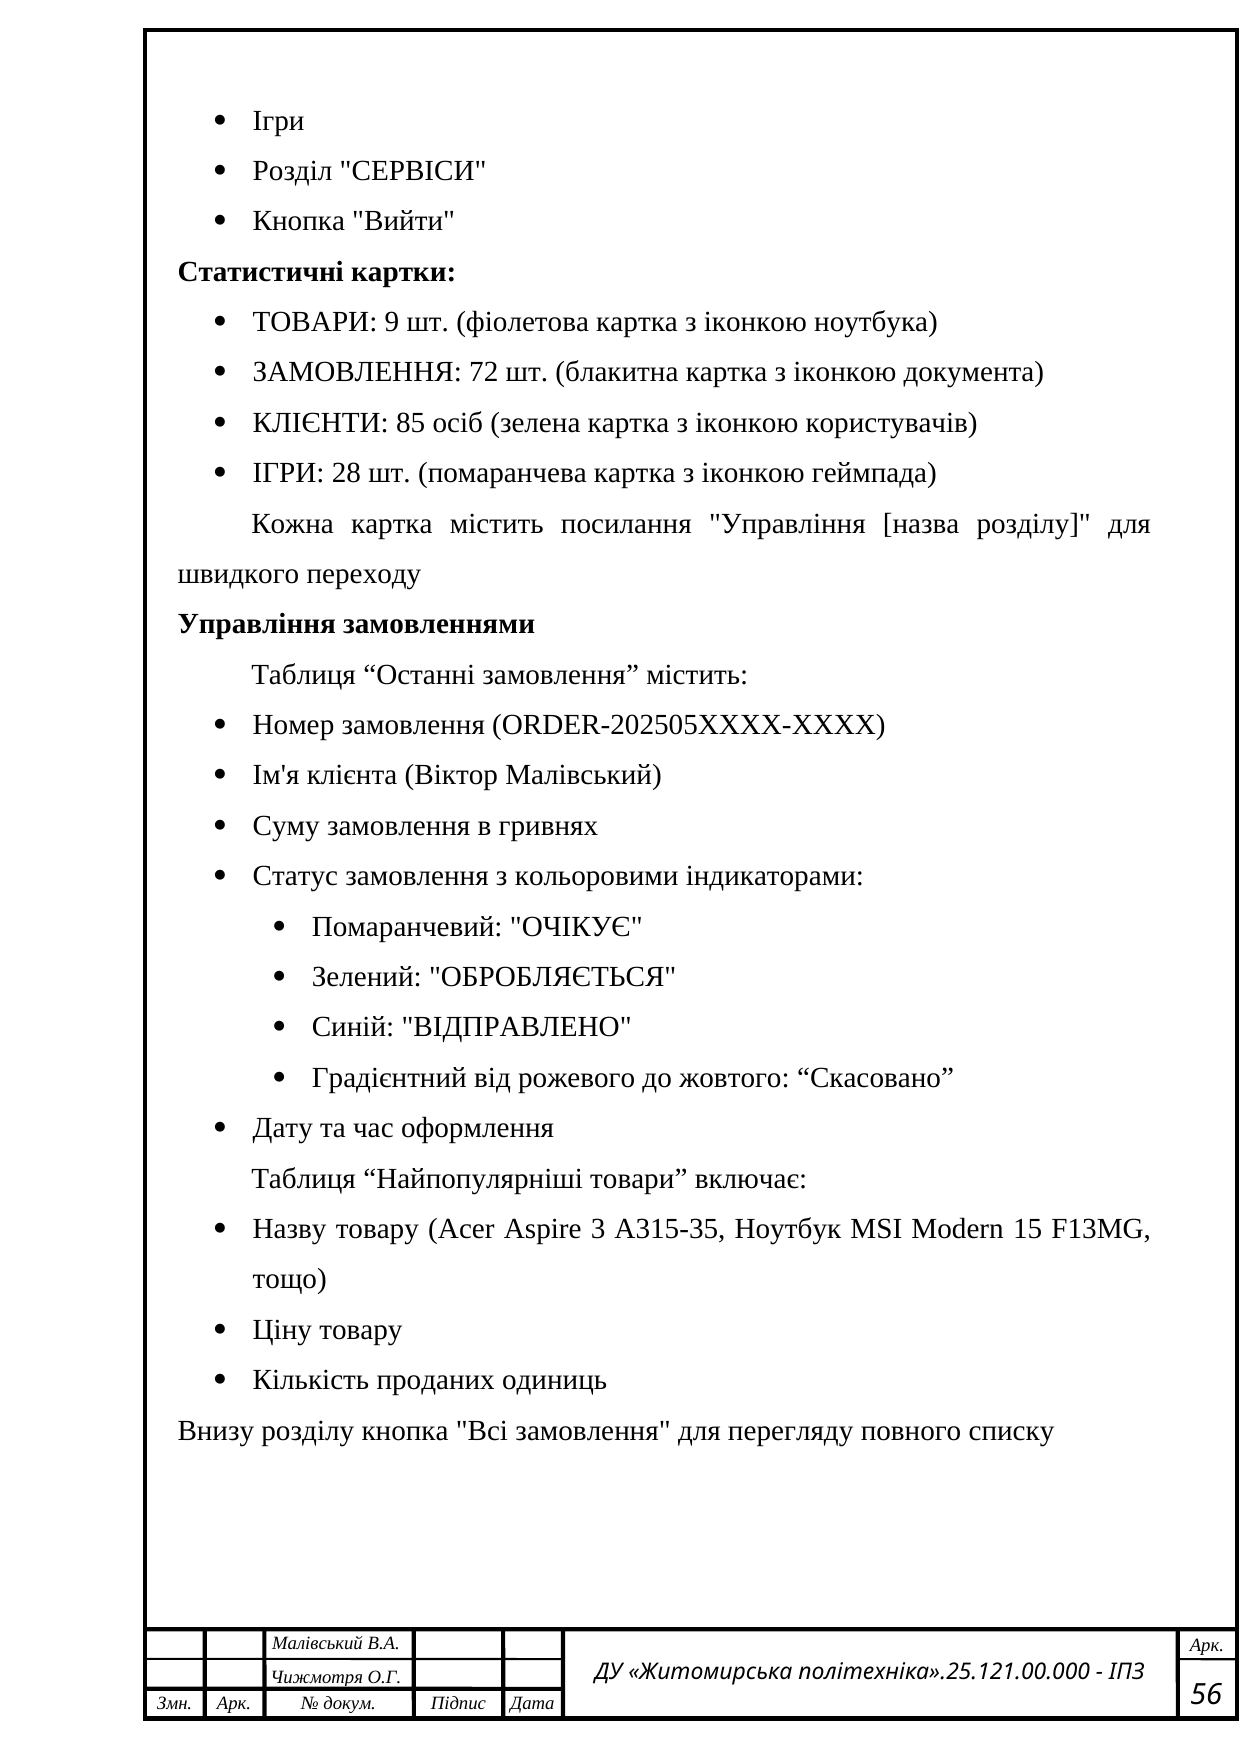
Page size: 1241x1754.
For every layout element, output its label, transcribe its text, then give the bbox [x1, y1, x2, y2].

list Назву товару (Acer Aspire 3 A315-35, Ноутбук MSI Modern 15 F13MG, тощо) [215, 1211, 1152, 1295]
list Ім'я клієнта (Віктор Малівський) [215, 757, 1152, 791]
list ІГРИ: 28 шт. (помаранчева картка з іконкою геймпада) [215, 455, 1152, 489]
list Розділ "СЕРВІСИ" [215, 153, 1152, 187]
list Градієнтний від рожевого до жовтого: “Скасовано” [274, 1060, 1152, 1094]
list Ігри [215, 103, 1152, 136]
text Таблиця “Останні замовлення” містить: [177, 657, 1152, 690]
list Суму замовлення в гривнях [215, 808, 1152, 842]
list Помаранчевий: "ОЧІКУЄ" [274, 909, 1152, 942]
list КЛІЄНТИ: 85 осіб (зелена картка з іконкою користувачів) [215, 405, 1152, 439]
list ТОВАРИ: 9 шт. (фіолетова картка з іконкою ноутбука) [215, 304, 1152, 338]
list Синій: "ВІДПРАВЛЕНО" [274, 1009, 1152, 1043]
list Кнопка "Вийти" [215, 203, 1152, 237]
list Дату та час оформлення [215, 1110, 1152, 1144]
text Кожна картка містить посилання "Управління [назва розділу]" для швидкого переходу [177, 506, 1152, 590]
text Внизу розділу кнопка "Всі замовлення" для перегляду повного списку [177, 1413, 1152, 1446]
list Статус замовлення з кольоровими індикаторами: [215, 858, 1152, 892]
list Ціну товару [215, 1312, 1152, 1346]
list ЗАМОВЛЕННЯ: 72 шт. (блакитна картка з іконкою документа) [215, 354, 1152, 388]
list Номер замовлення (ORDER-202505XXXX-XXXX) [215, 707, 1152, 741]
text Управління замовленнями [177, 606, 1152, 640]
text Таблиця “Найпопулярніші товари” включає: [177, 1161, 1152, 1194]
list Зелений: "ОБРОБЛЯЄТЬСЯ" [274, 959, 1152, 993]
text Статистичні картки: [177, 254, 1152, 287]
list Кількість проданих одиниць [215, 1362, 1152, 1396]
